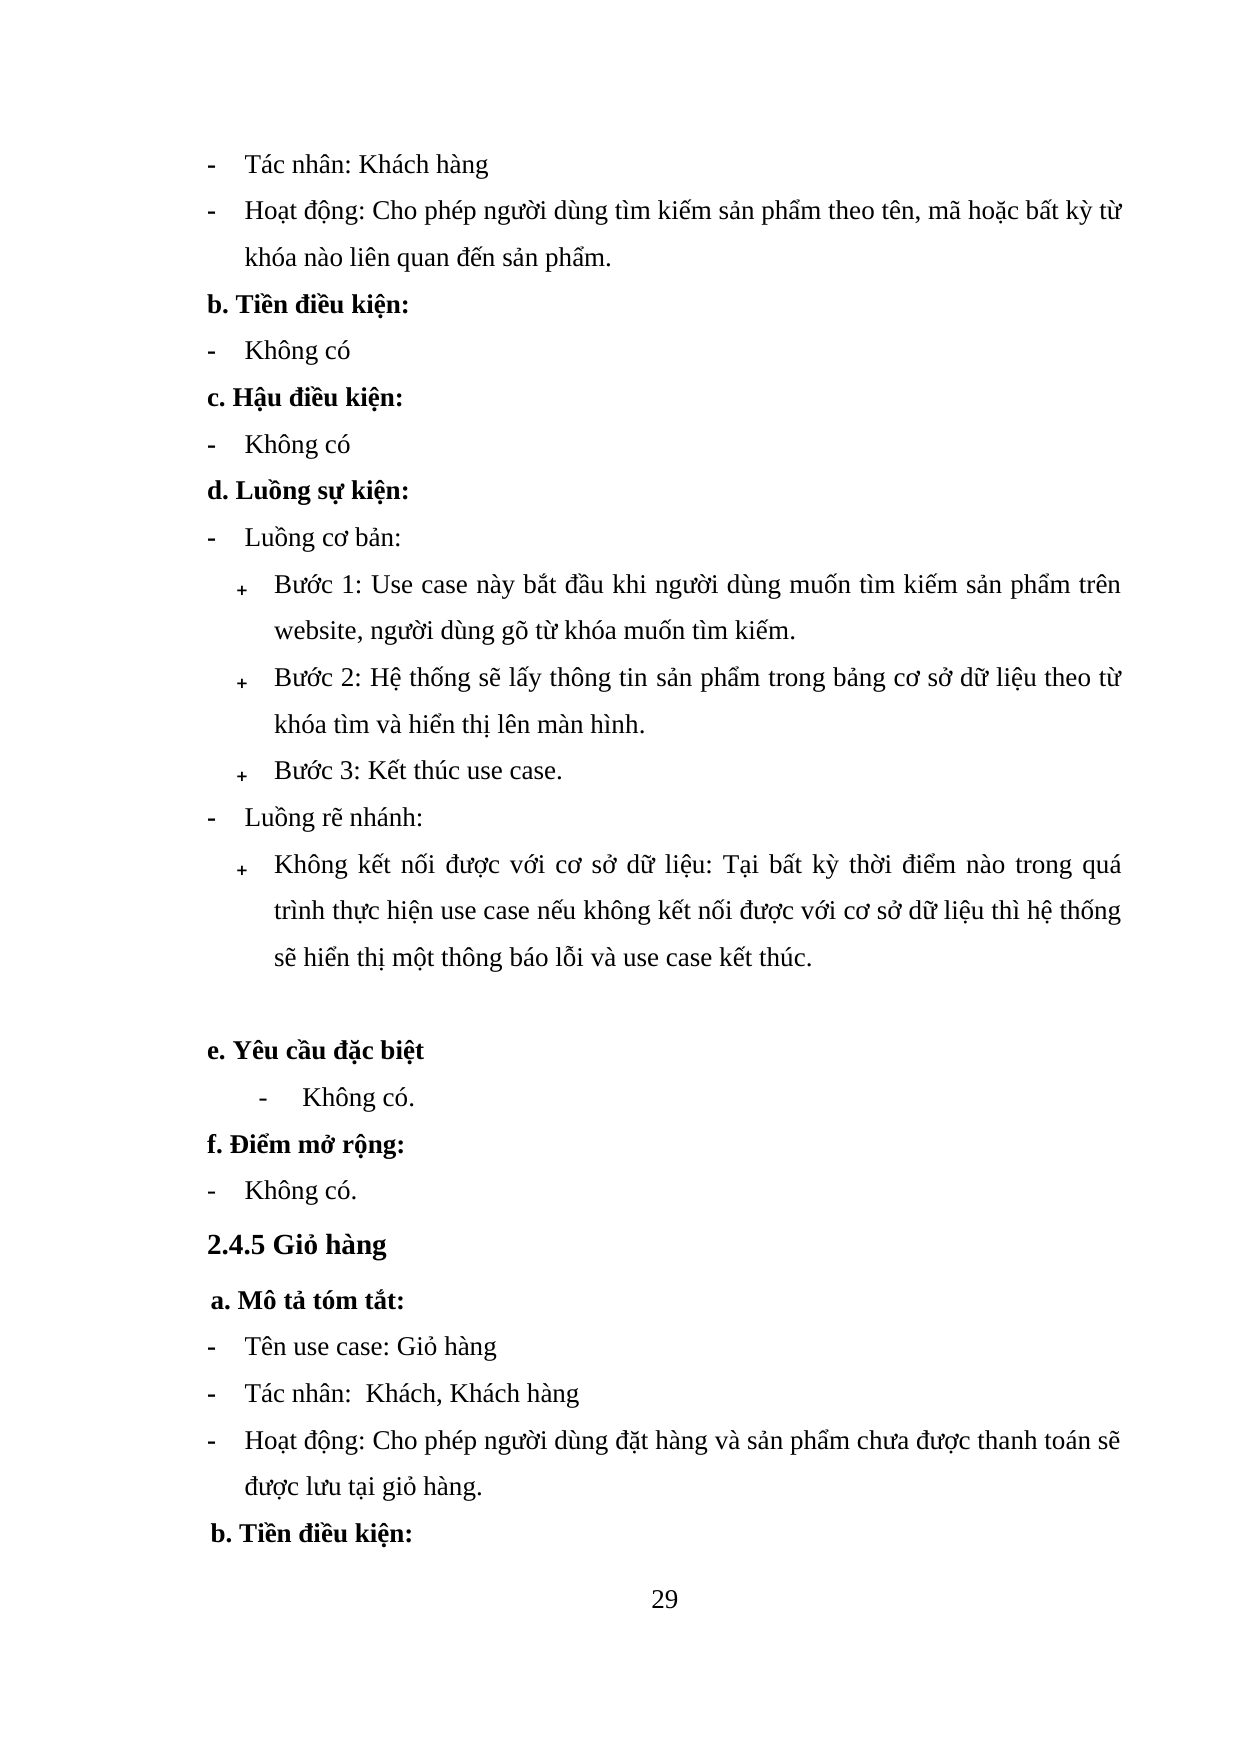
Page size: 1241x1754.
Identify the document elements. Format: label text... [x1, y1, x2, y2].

subtitle 2.4.5 Giỏ hàng [207, 1227, 1122, 1261]
list Tên use case: Giỏ hàng [207, 1331, 1122, 1362]
list Không có. [258, 1081, 1122, 1112]
list Bước 3: Kết thúc use case. [236, 754, 1122, 786]
list Luồng rẽ nhánh: [207, 801, 1122, 832]
list Không kết nối được với cơ sở dữ liệu: Tại bất kỳ thời điểm nào trong quá trình thực hiện use case nếu không kết nối được với cơ sở dữ liệu thì hệ thống sẽ hiển thị một thông báo lỗi và use case kết thúc. [236, 848, 1122, 972]
list Tác nhân: Khách hàng [207, 148, 1122, 179]
list Bước 1: Use case này bắt đầu khi người dùng muốn tìm kiếm sản phẩm trên website, người dùng gõ từ khóa muốn tìm kiếm. [236, 568, 1122, 646]
list Tác nhân: Khách, Khách hàng [207, 1377, 1122, 1408]
list Hoạt động: Cho phép người dùng đặt hàng và sản phẩm chưa được thanh toán sẽ được lưu tại giỏ hàng. [207, 1424, 1122, 1502]
list Tiền điều kiện: [210, 1517, 1122, 1548]
list Điểm mở rộng: [207, 1128, 1122, 1159]
list Không có [207, 334, 1122, 366]
list Hoạt động: Cho phép người dùng tìm kiếm sản phẩm theo tên, mã hoặc bất kỳ từ khóa nào liên quan đến sản phẩm. [207, 194, 1122, 272]
list Bước 2: Hệ thống sẽ lấy thông tin sản phẩm trong bảng cơ sở dữ liệu theo từ khóa tìm và hiển thị lên màn hình. [236, 661, 1122, 739]
list Không có [207, 428, 1122, 459]
list Luồng sự kiện: [207, 474, 1122, 506]
list Mô tả tóm tắt: [210, 1284, 1122, 1315]
list Hậu điều kiện: [207, 381, 1122, 412]
list Không có. [207, 1174, 1122, 1206]
list Yêu cầu đặc biệt [207, 1034, 1122, 1066]
list Luồng cơ bản: [207, 521, 1122, 552]
list Tiền điều kiện: [207, 288, 1122, 319]
